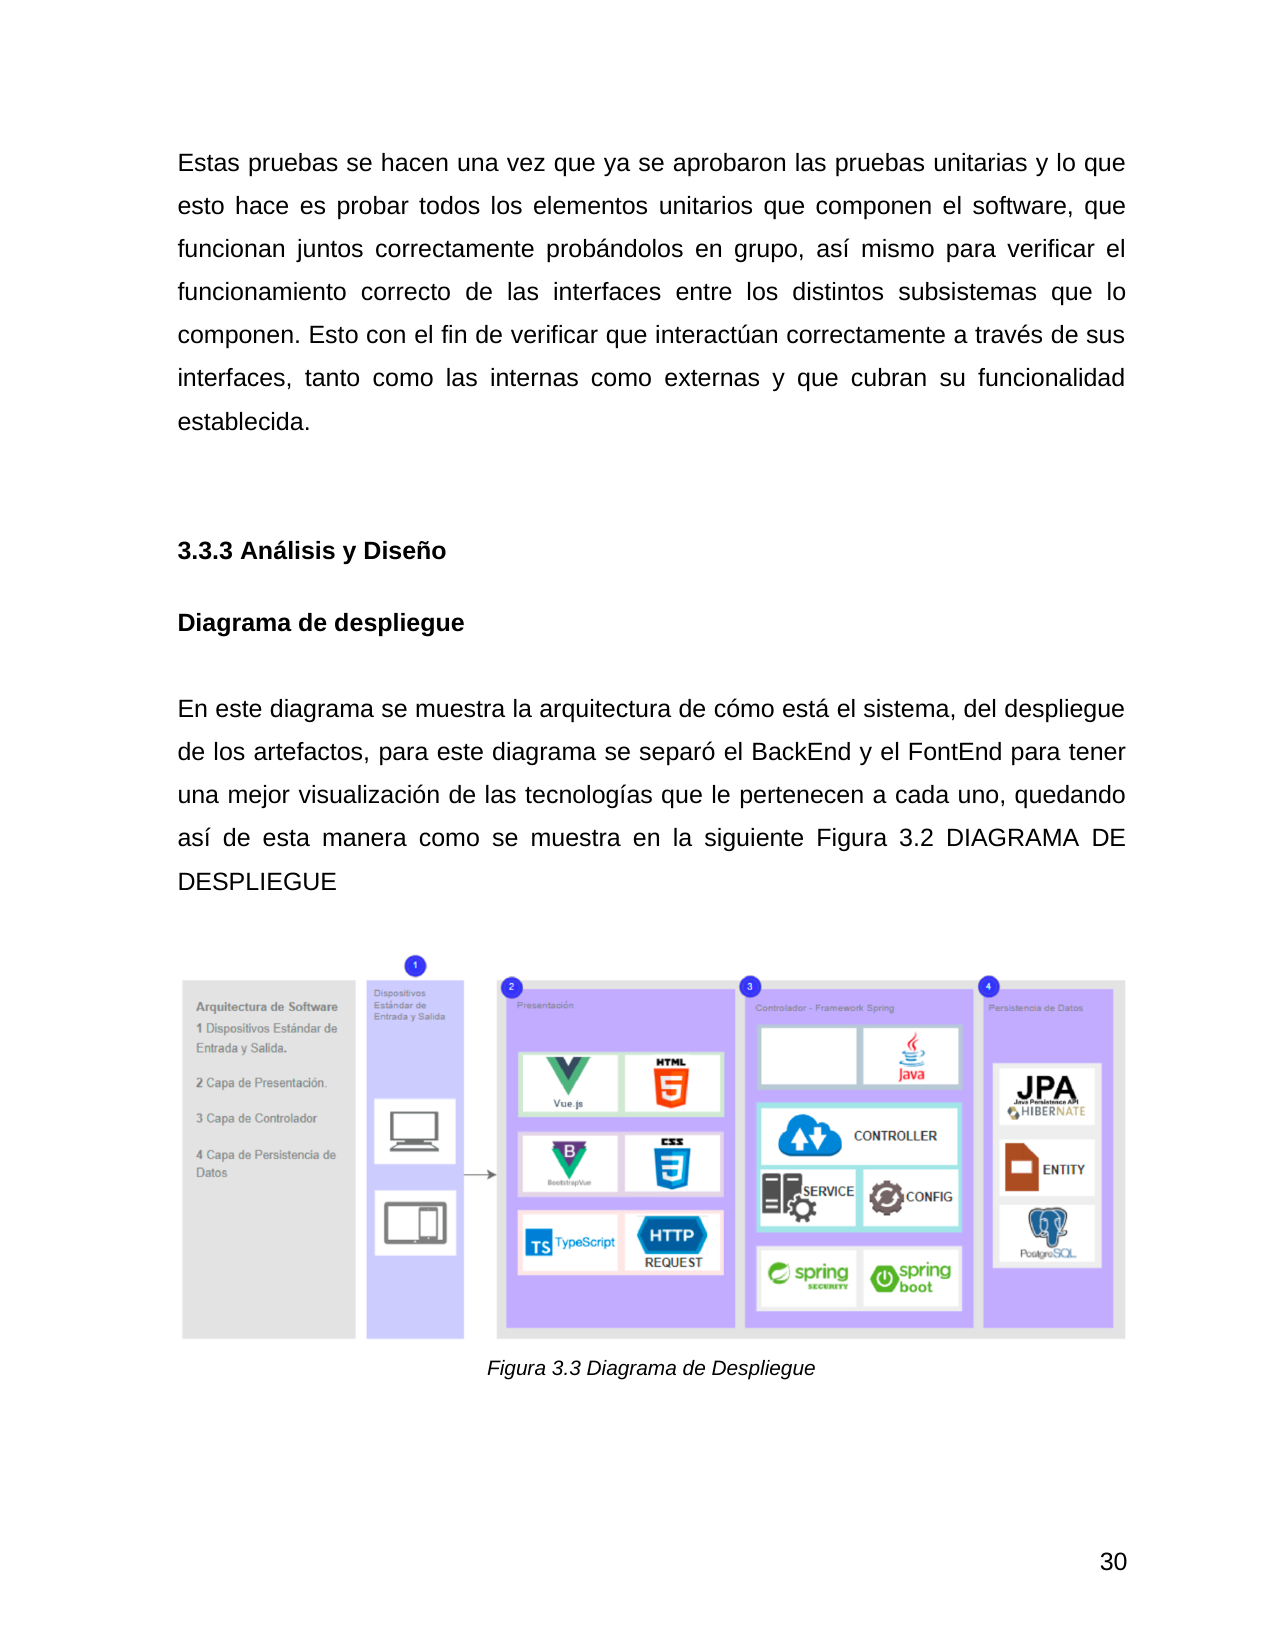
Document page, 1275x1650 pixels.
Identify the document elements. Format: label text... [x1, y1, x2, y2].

text En este diagrama se muestra la arquitectura de cómo está el sistema, del despliegue de los artefactos, para este diagrama se separó el BackEnd y el FontEnd para tener una mejor visualización de las tecnologías que le pertenecen a cada uno, quedando así de esta manera como se muestra en la siguiente Figura 3.2 DIAGRAMA DE DESPLIEGUE [177, 694, 1127, 895]
text Diagrama de despliegue [177, 608, 1127, 636]
text Estas pruebas se hacen una vez que ya se aprobaron las pruebas unitarias y lo que esto hace es probar todos los elementos unitarios que componen el software, que funcionan juntos correctamente probándolos en grupo, así mismo para verificar el funcionamiento correcto de las interfaces entre los distintos subsistemas que lo componen. Esto con el fin de verificar que interactúan correctamente a través de sus interfaces, tanto como las internas como externas y que cubran su funcionalidad establecida. [177, 148, 1127, 435]
subtitle Análisis y Diseño [177, 536, 1127, 564]
picture [177, 952, 1128, 1342]
